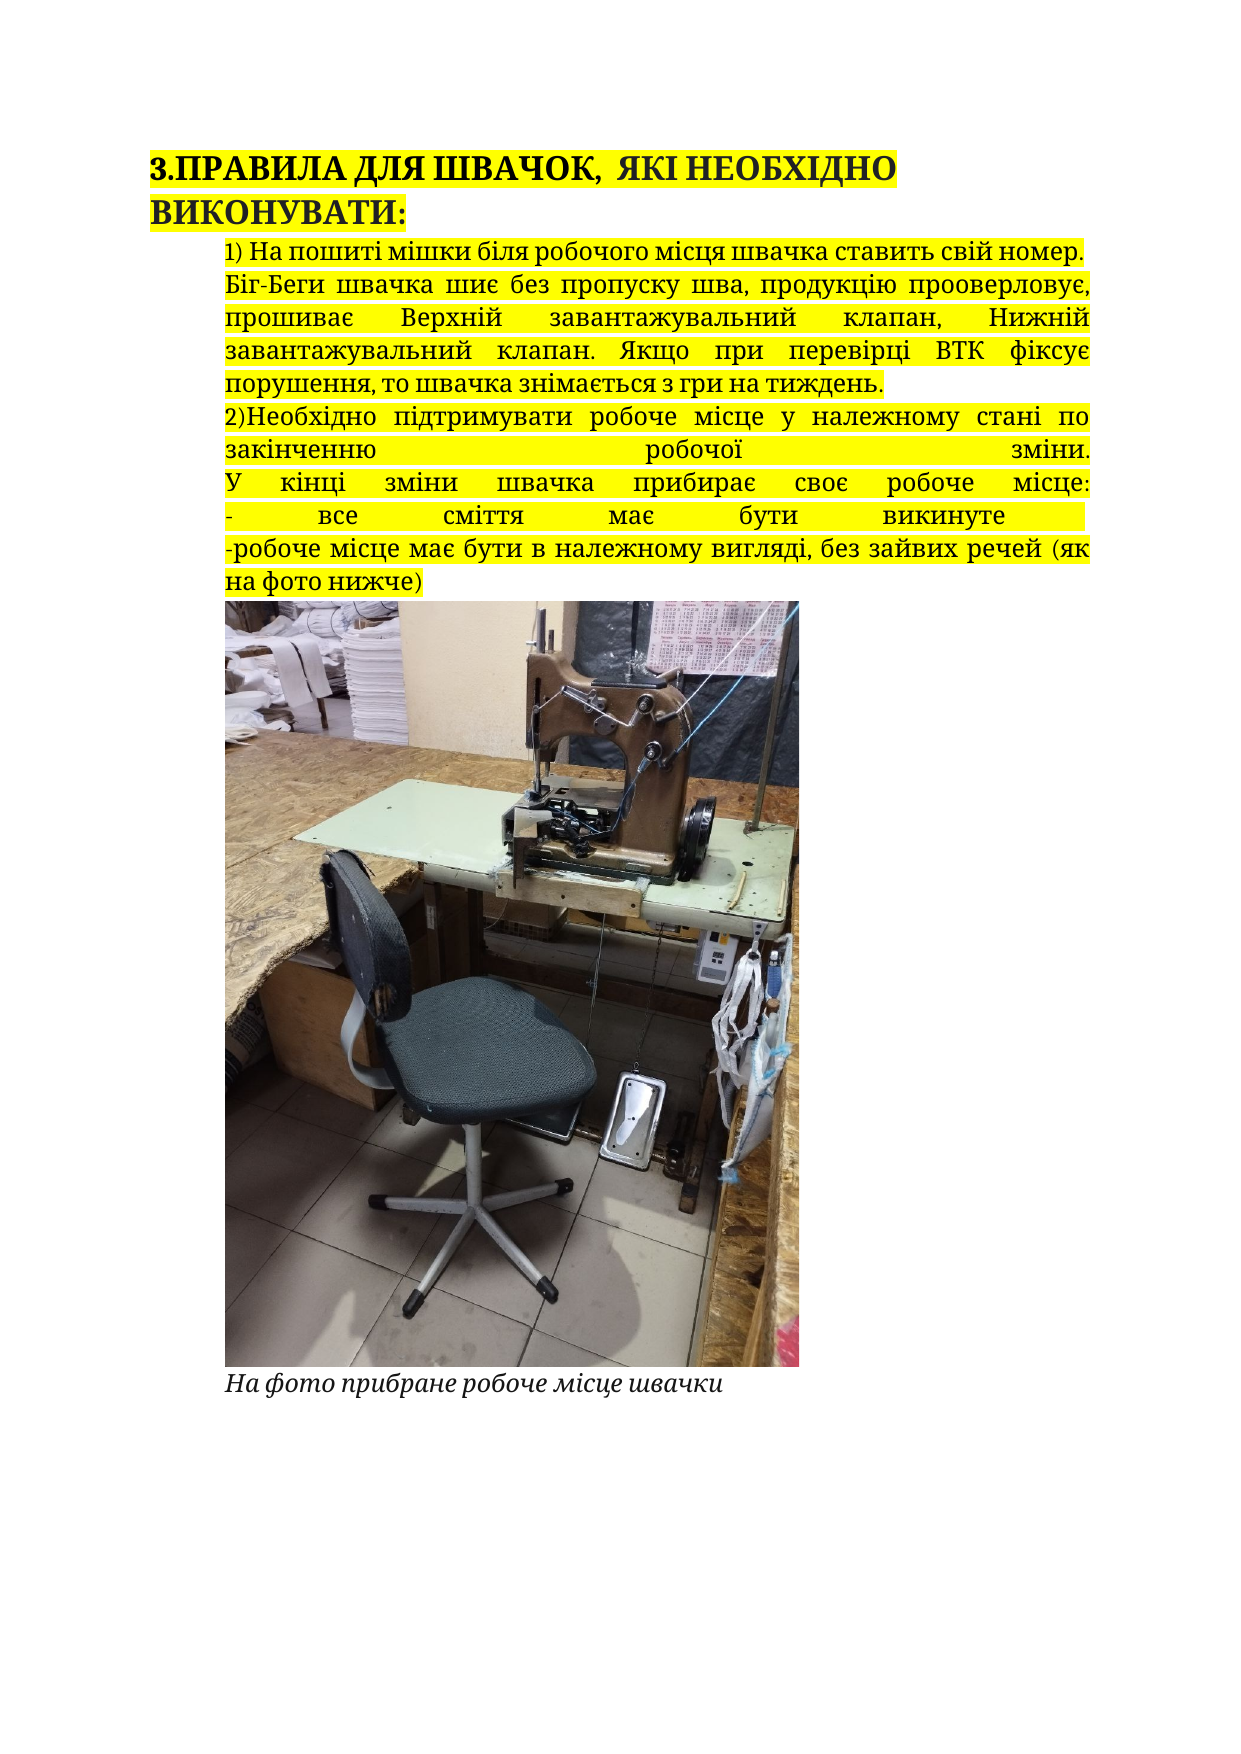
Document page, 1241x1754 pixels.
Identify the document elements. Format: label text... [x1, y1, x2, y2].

subtitle 3.ПРАВИЛА ДЛЯ ШВАЧОК, ЯКІ НЕОБХІДНО ВИКОНУВАТИ: [150, 150, 1090, 232]
subtitle Біг-Беги швачка шиє без пропуску шва, продукцію прооверловує, прошиває Верхній завантажувальний клапан, Нижній завантажувальний клапан. Якщо при перевірці ВТК фіксує порушення, то швачка знімається з гри на тиждень. [225, 366, 1090, 399]
subtitle 2)Необхідно підтримувати робоче місце у належному стані по закінченню робочої зміни. У кінці зміни швачка прибирає своє робоче місце: - все сміття має бути викинуте -робоче місце має бути в належному вигляді, без зайвих речей (як на фото нижче) [225, 564, 1090, 597]
picture [225, 601, 800, 1367]
subtitle 2)Необхідно підтримувати робоче місце у належному стані по закінченню робочої зміни. У кінці зміни швачка прибирає своє робоче місце: - все сміття має бути викинуте -робоче місце має бути в належному вигляді, без зайвих речей (як на фото нижче) [225, 498, 1090, 535]
